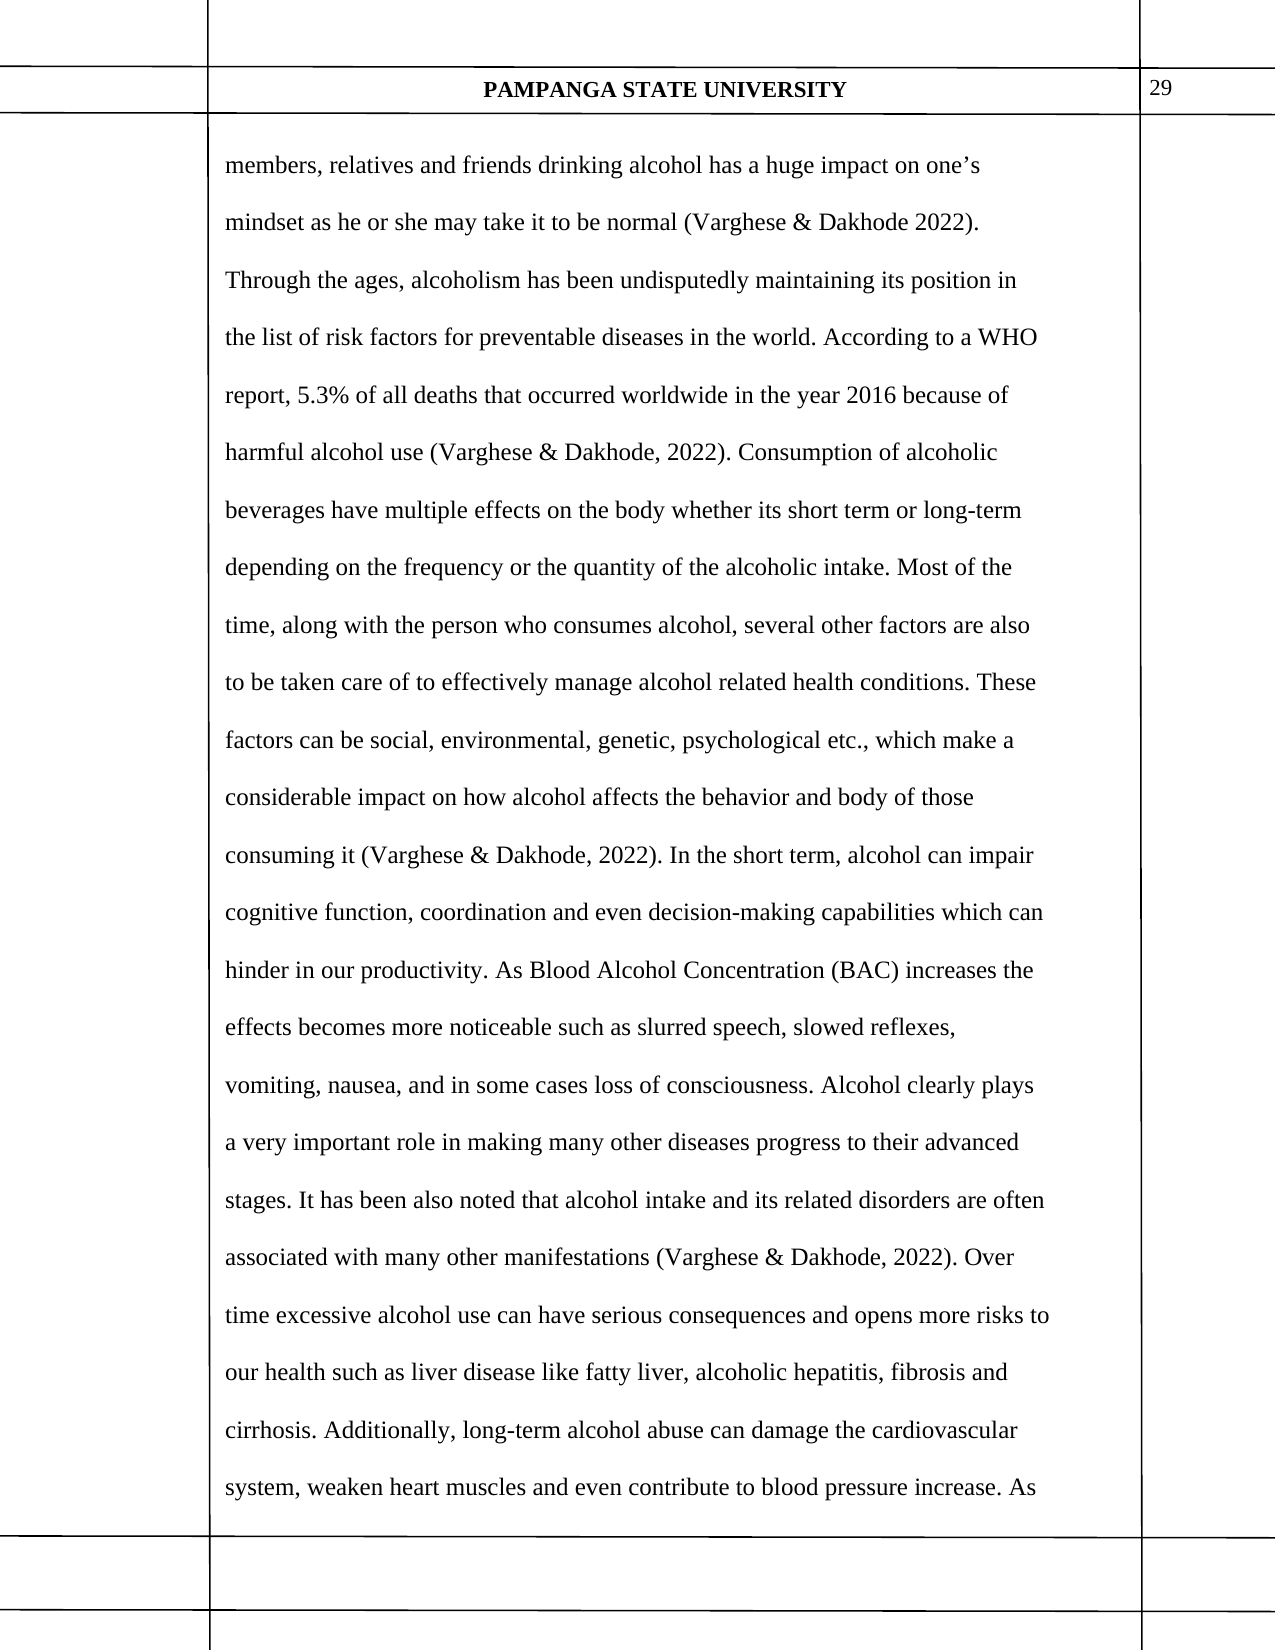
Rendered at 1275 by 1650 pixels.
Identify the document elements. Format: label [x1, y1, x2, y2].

text [225, 150, 1050, 1501]
